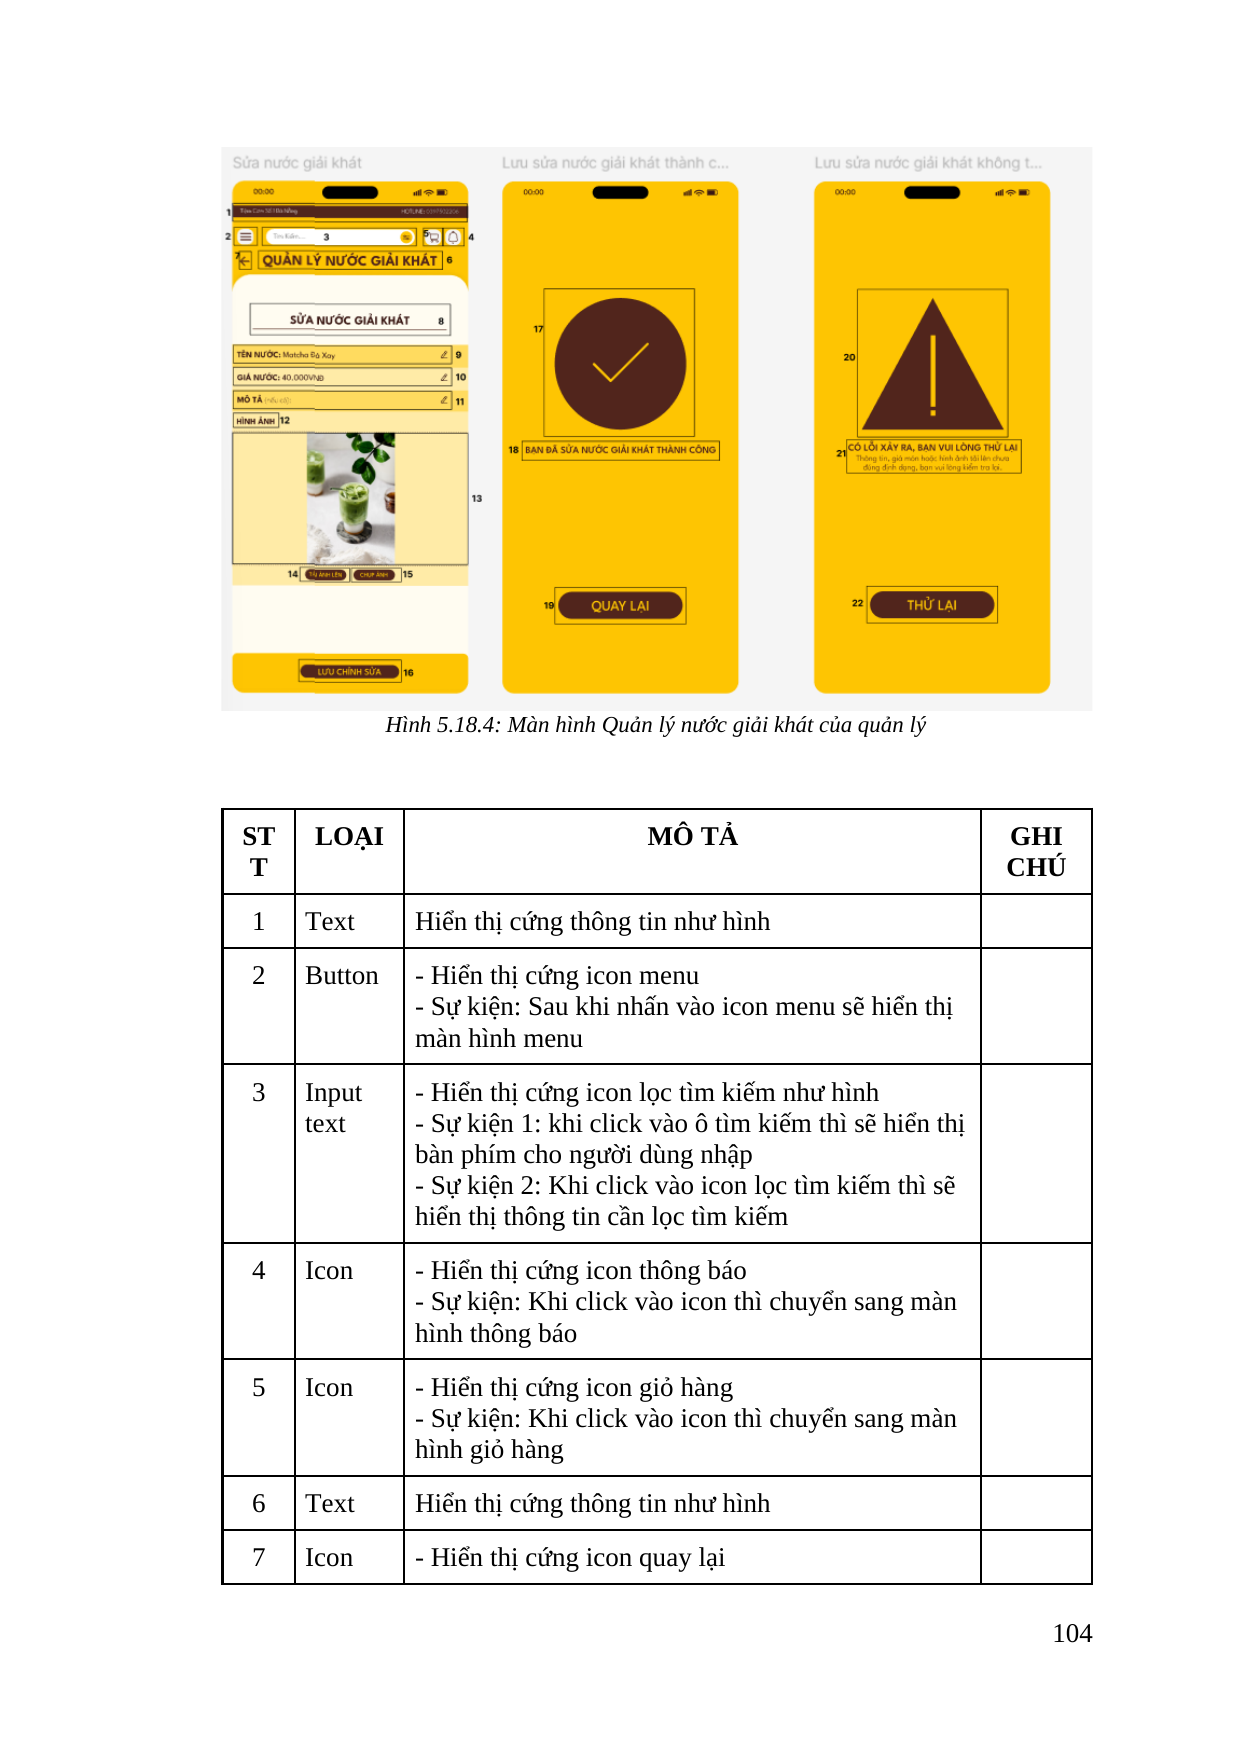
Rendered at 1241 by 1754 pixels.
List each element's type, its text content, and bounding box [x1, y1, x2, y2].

table_cell [982, 949, 1091, 1063]
table_header LOẠI [296, 810, 403, 893]
table_cell - Hiển thị cứng icon thông báo - Sự kiện: Khi click vào icon thì chuyển sang màn hình thông báo [405, 1244, 980, 1358]
table_cell [982, 1360, 1091, 1474]
table_cell - Hiển thị cứng icon menu - Sự kiện: Sau khi nhấn vào icon menu sẽ hiển thị màn hình menu [405, 949, 980, 1063]
picture [221, 147, 1093, 711]
table_cell 1 [224, 895, 294, 947]
table_cell Hiển thị cứng thông tin như hình [405, 1477, 980, 1529]
table_cell [982, 1065, 1091, 1242]
table_cell 6 [224, 1477, 294, 1529]
table_cell 7 [224, 1531, 294, 1583]
text Hình 5.18.4: Màn hình Quản lý nước giải khát của quản lý [221, 711, 1092, 737]
table_cell Hiển thị cứng thông tin như hình [405, 895, 980, 947]
table_header STT [224, 810, 294, 893]
table_cell [982, 895, 1091, 947]
table_cell Icon [296, 1360, 403, 1474]
table_cell Button [296, 949, 403, 1063]
table_cell Icon [296, 1531, 403, 1583]
table_cell [982, 1531, 1091, 1583]
table_cell - Hiển thị cứng icon lọc tìm kiếm như hình - Sự kiện 1: khi click vào ô tìm kiếm thì sẽ hiển thị bàn phím cho người dùng nhập - Sự kiện 2: Khi click vào icon lọc tìm kiếm thì sẽ hiển thị thông tin cần lọc tìm kiếm [405, 1065, 980, 1242]
table_cell Text [296, 895, 403, 947]
table_cell 5 [224, 1360, 294, 1474]
table_cell 4 [224, 1244, 294, 1358]
table_header MÔ TẢ [405, 810, 980, 893]
table_cell 3 [224, 1065, 294, 1242]
table_cell [982, 1244, 1091, 1358]
table_cell 2 [224, 949, 294, 1063]
table_cell Input text [296, 1065, 403, 1242]
table_cell Icon [296, 1244, 403, 1358]
table_cell [982, 1477, 1091, 1529]
table_cell Text [296, 1477, 403, 1529]
table_header GHI CHÚ [982, 810, 1091, 893]
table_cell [405, 1531, 980, 1583]
table_cell - Hiển thị cứng icon giỏ hàng - Sự kiện: Khi click vào icon thì chuyển sang màn hình giỏ hàng [405, 1360, 980, 1474]
